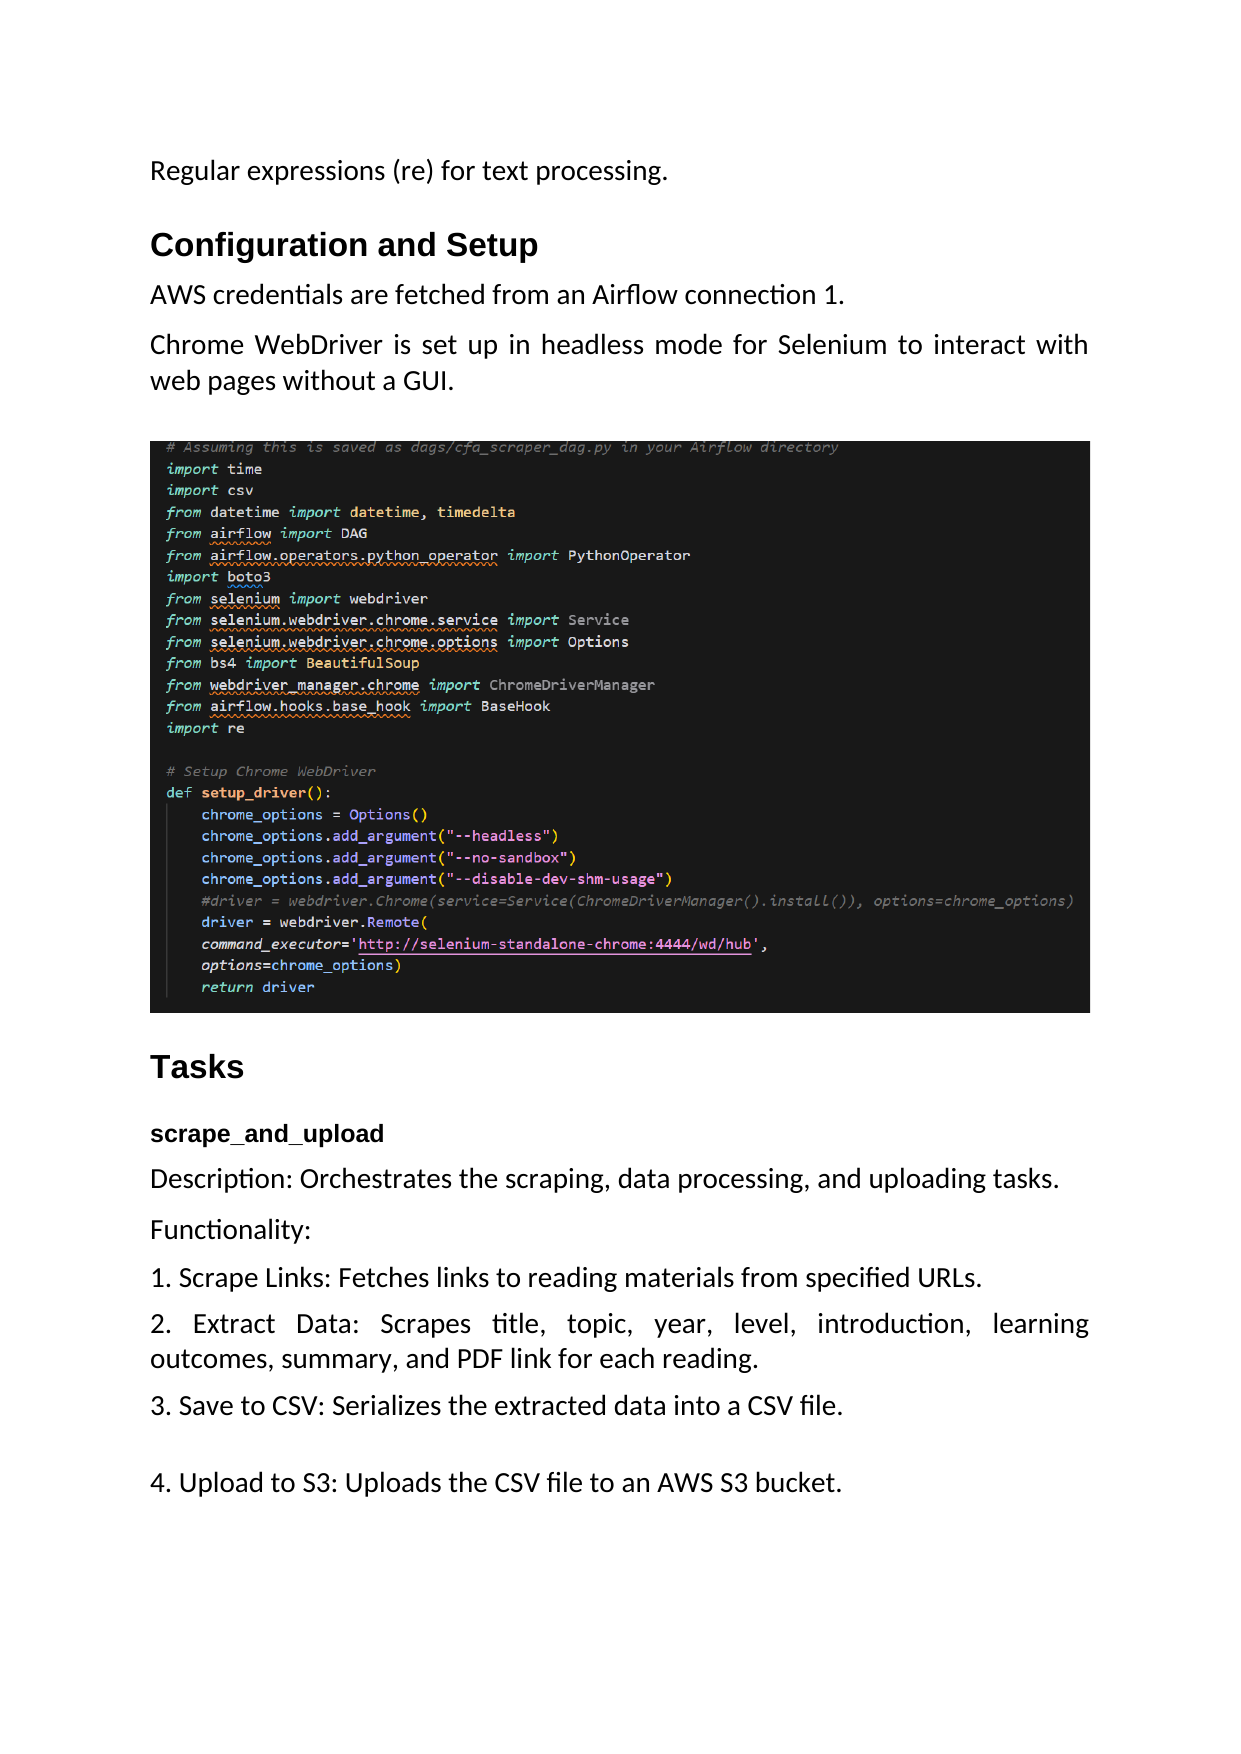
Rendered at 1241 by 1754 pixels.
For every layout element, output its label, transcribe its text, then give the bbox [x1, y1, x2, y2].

text 1. Scrape Links: Fetches links to reading materials from specified URLs. [150, 1259, 1090, 1294]
picture [150, 441, 1091, 1013]
text 4. Upload to S3: Uploads the CSV file to an AWS S3 bucket. [150, 1464, 1090, 1499]
text AWS credentials are fetched from an Airflow connection 1. [150, 274, 1090, 314]
text Chrome WebDriver is set up in headless mode for Selenium to interact with web pages without a GUI. [150, 324, 1090, 400]
text 3. Save to CSV: Serializes the extracted data into a CSV file. [150, 1387, 1090, 1422]
text Regular expressions (re) for text processing. [150, 150, 1090, 190]
text Functionality: [150, 1209, 1090, 1248]
text Description: Orchestrates the scraping, data processing, and uploading tasks. [150, 1158, 1090, 1198]
text 2. Extract Data: Scrapes title, topic, year, level, introduction, learning outcomes, summary, and PDF link for each reading. [150, 1305, 1090, 1376]
subtitle scrape_and_upload [150, 1119, 1090, 1148]
subtitle Tasks [150, 1048, 1090, 1086]
subtitle Configuration and Setup [150, 225, 1090, 264]
